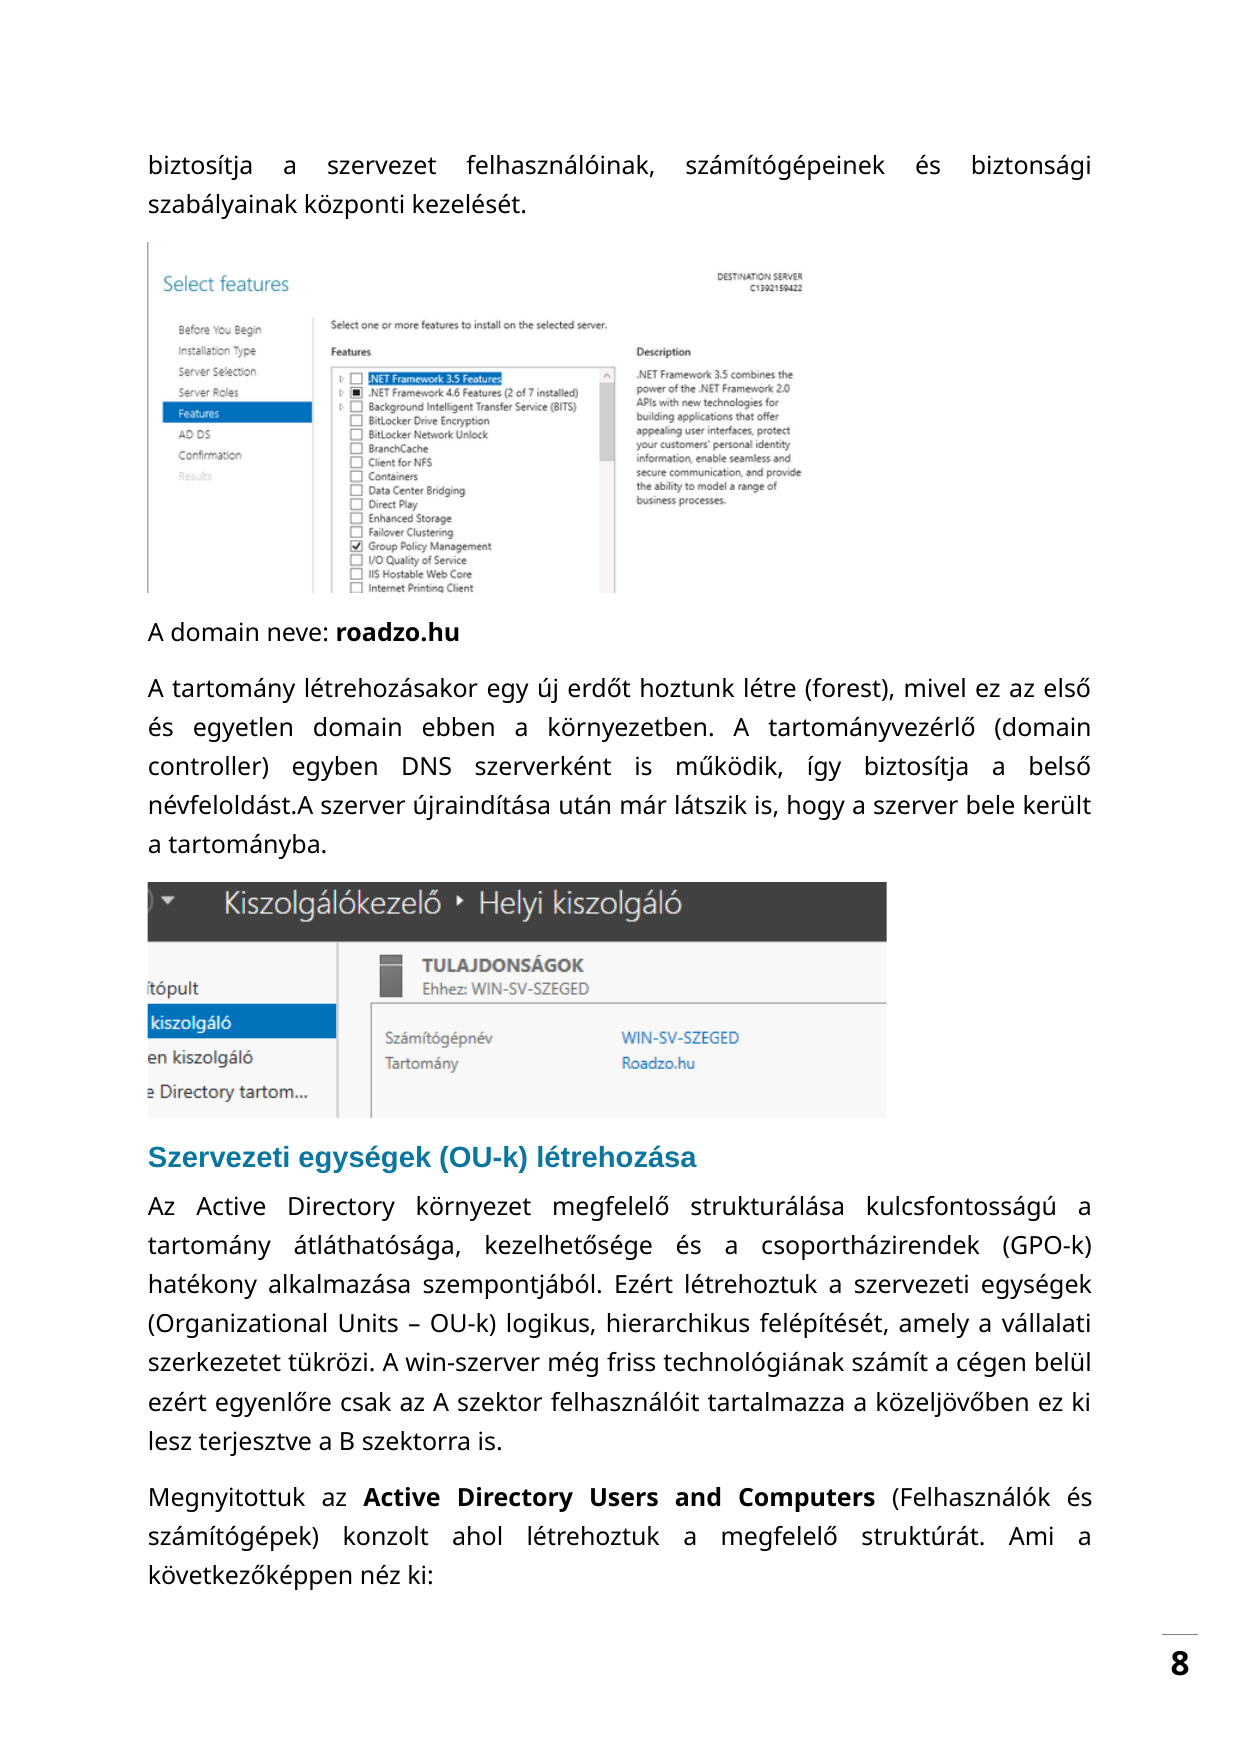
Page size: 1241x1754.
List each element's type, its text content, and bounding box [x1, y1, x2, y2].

text Az Active Directory környezet megfelelő strukturálása kulcsfontosságú a tartomány átláthatósága, kezelhetősége és a csoportházirendek (GPO-k) hatékony alkalmazása szempontjából. Ezért létrehoztuk a szervezeti egységek (Organizational Units – OU-k) logikus, hierarchikus felépítését, amely a vállalati szerkezetet tükrözi. A win-szerver még friss technológiának számít a cégen belül ezért egyenlőre csak az A szektor felhasználóit tartalmazza a közeljövőben ez ki lesz terjesztve a B szektorra is. [148, 1188, 1093, 1457]
picture [147, 242, 803, 593]
text Megnyitottuk az Active Directory Users and Computers (Felhasználók és számítógépek) konzolt ahol létrehoztuk a megfelelő struktúrát. Ami a következőképpen néz ki: [148, 1479, 1093, 1592]
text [148, 148, 1093, 221]
picture [147, 882, 887, 1118]
subtitle Szervezeti egységek (OU-k) létrehozása [148, 1140, 1093, 1173]
text A domain neve: roadzo.hu [148, 614, 1093, 648]
text A tartomány létrehozásakor egy új erdőt hoztunk létre (forest), mivel ez az első és egyetlen domain ebben a környezetben. A tartományvezérlő (domain controller) egyben DNS szerverként is működik, így biztosítja a belső névfeloldást.A szerver újraindítása után már látszik is, hogy a szerver bele került a tartományba. [148, 670, 1093, 861]
